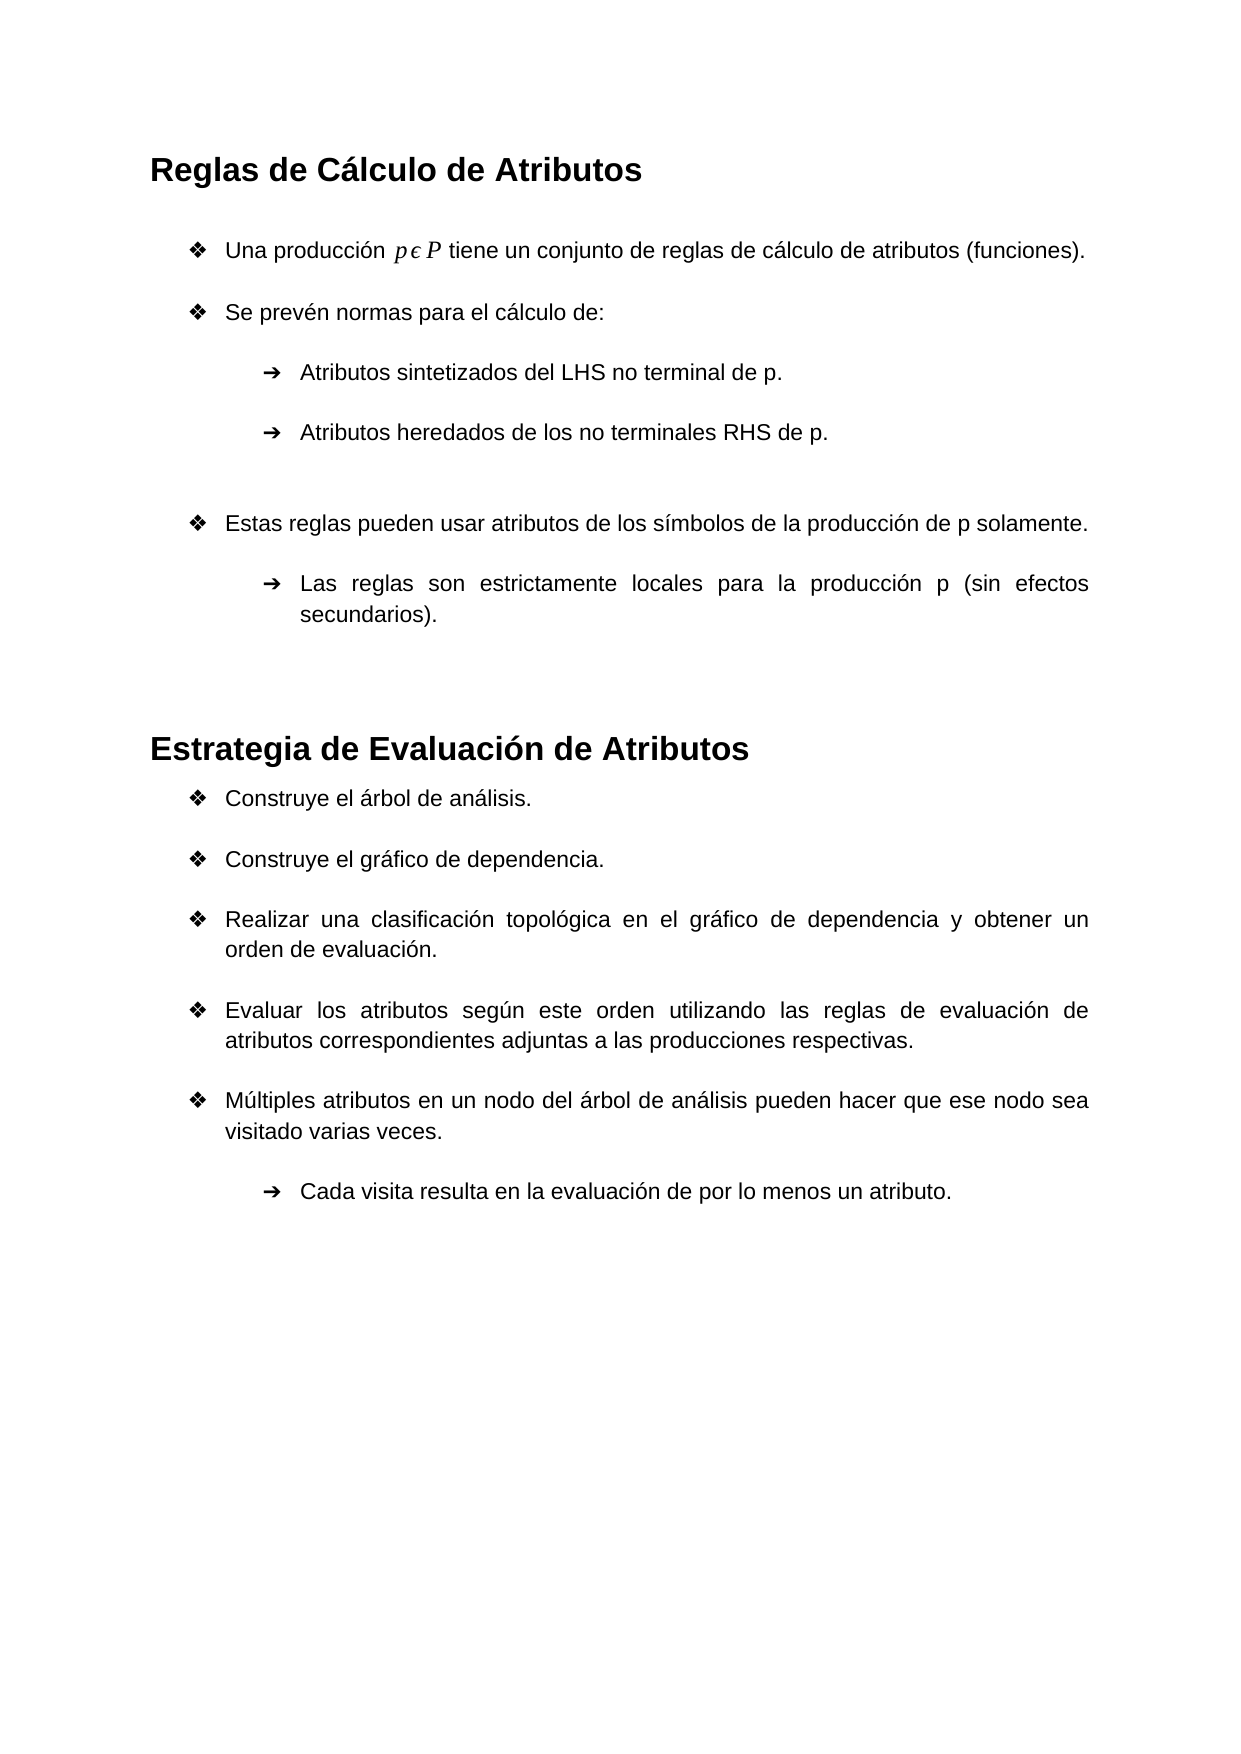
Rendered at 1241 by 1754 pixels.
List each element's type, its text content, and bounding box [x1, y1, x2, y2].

list Estas reglas pueden usar atributos de los símbolos de la producción de p solamente. [187, 510, 1090, 536]
list Cada visita resulta en la evaluación de por lo menos un atributo. [262, 1178, 1090, 1204]
list Múltiples atributos en un nodo del árbol de análisis pueden hacer que ese nodo sea visitado varias veces. [187, 1087, 1090, 1144]
list Las reglas son estrictamente locales para la producción p (sin efectos secundarios). [262, 570, 1090, 627]
list Construye el gráfico de dependencia. [187, 846, 1090, 872]
list Se prevén normas para el cálculo de: [187, 298, 1090, 325]
list Atributos heredados de los no terminales RHS de p. [262, 419, 1090, 446]
subtitle Estrategia de Evaluación de Atributos [150, 729, 1090, 767]
list Una producción tiene un conjunto de reglas de cálculo de atributos (funciones). [187, 237, 1090, 264]
list Atributos sintetizados del LHS no terminal de p. [262, 359, 1090, 385]
list Realizar una clasificación topológica en el gráfico de dependencia y obtener un orden de evaluación. [187, 906, 1090, 963]
list Construye el árbol de análisis. [187, 785, 1090, 812]
list Evaluar los atributos según este orden utilizando las reglas de evaluación de atributos correspondientes adjuntas a las producciones respectivas. [187, 997, 1090, 1053]
subtitle Reglas de Cálculo de Atributos [150, 150, 1090, 188]
